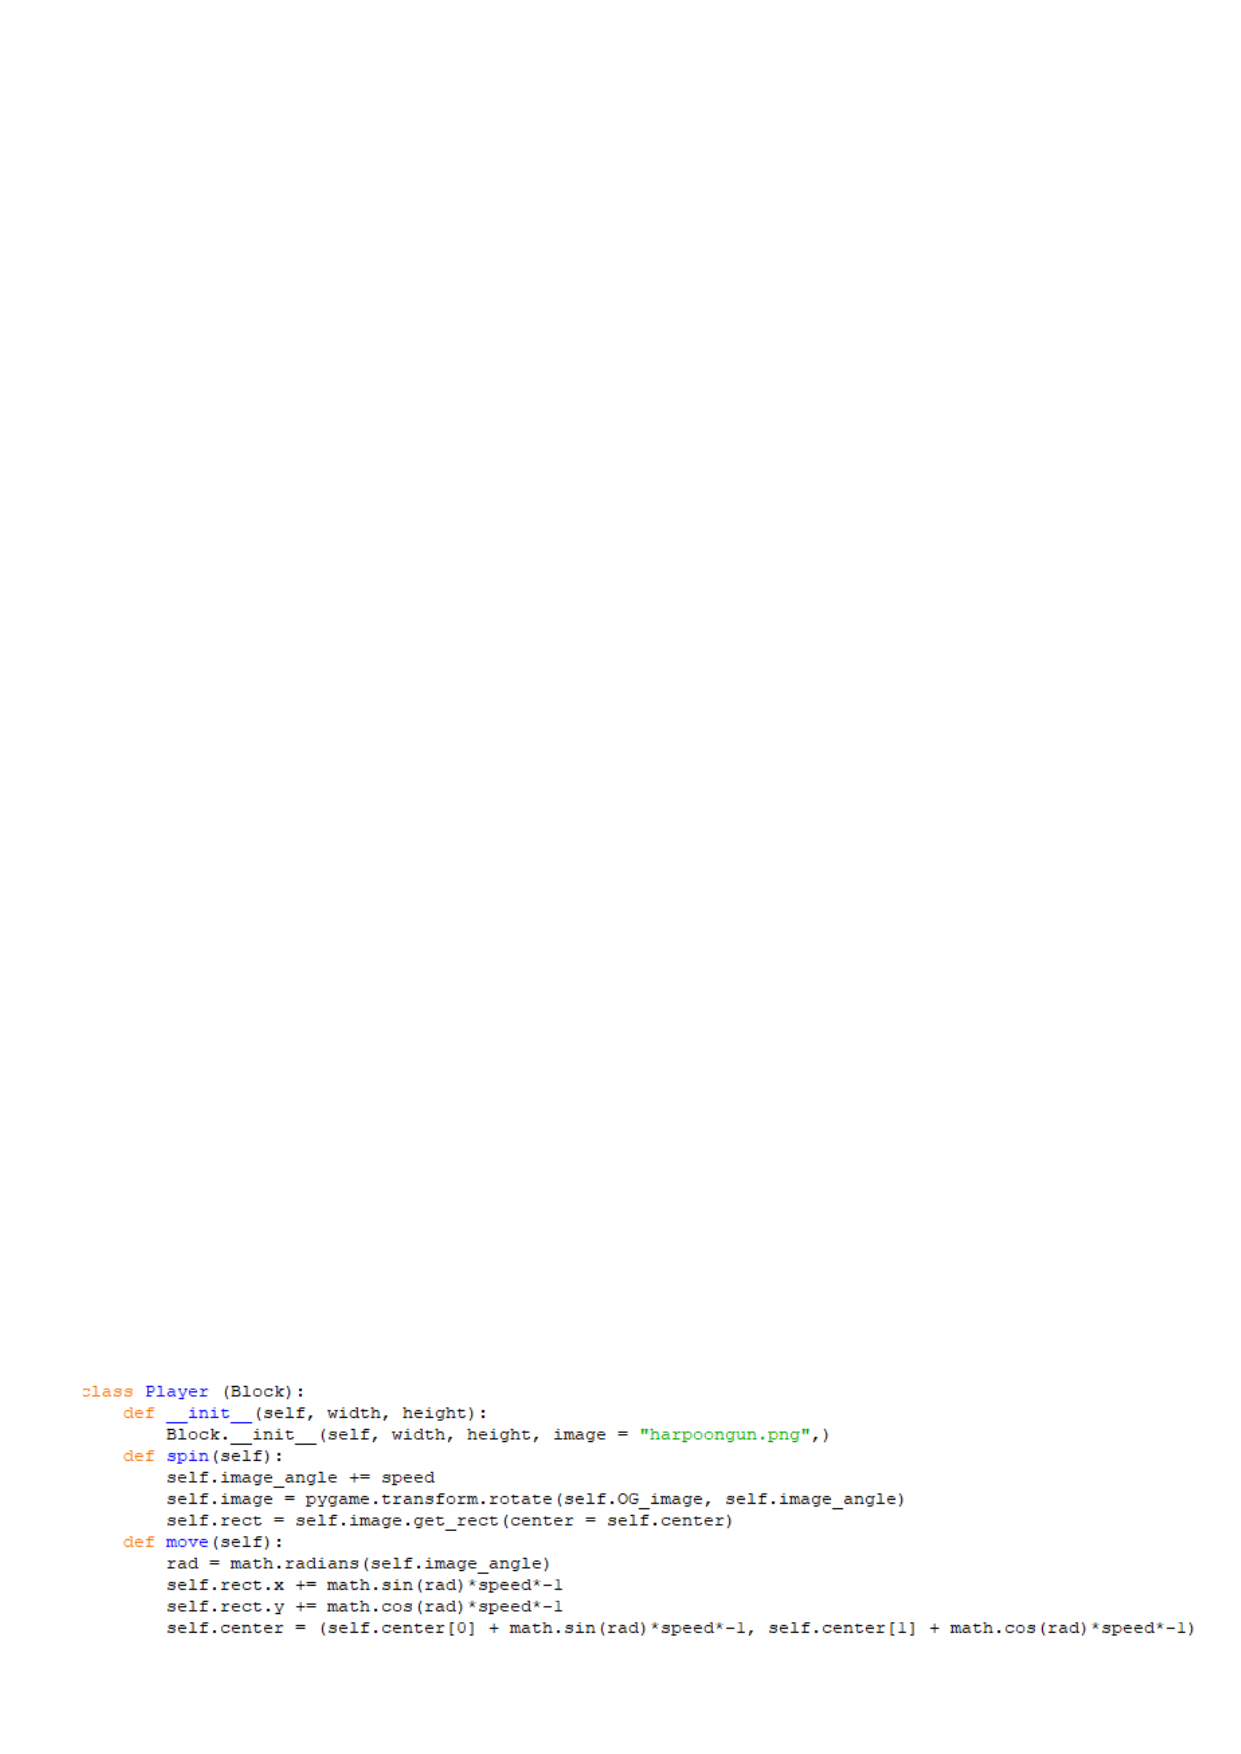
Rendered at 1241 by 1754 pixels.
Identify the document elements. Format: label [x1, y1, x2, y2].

picture [82, 1376, 1224, 1657]
